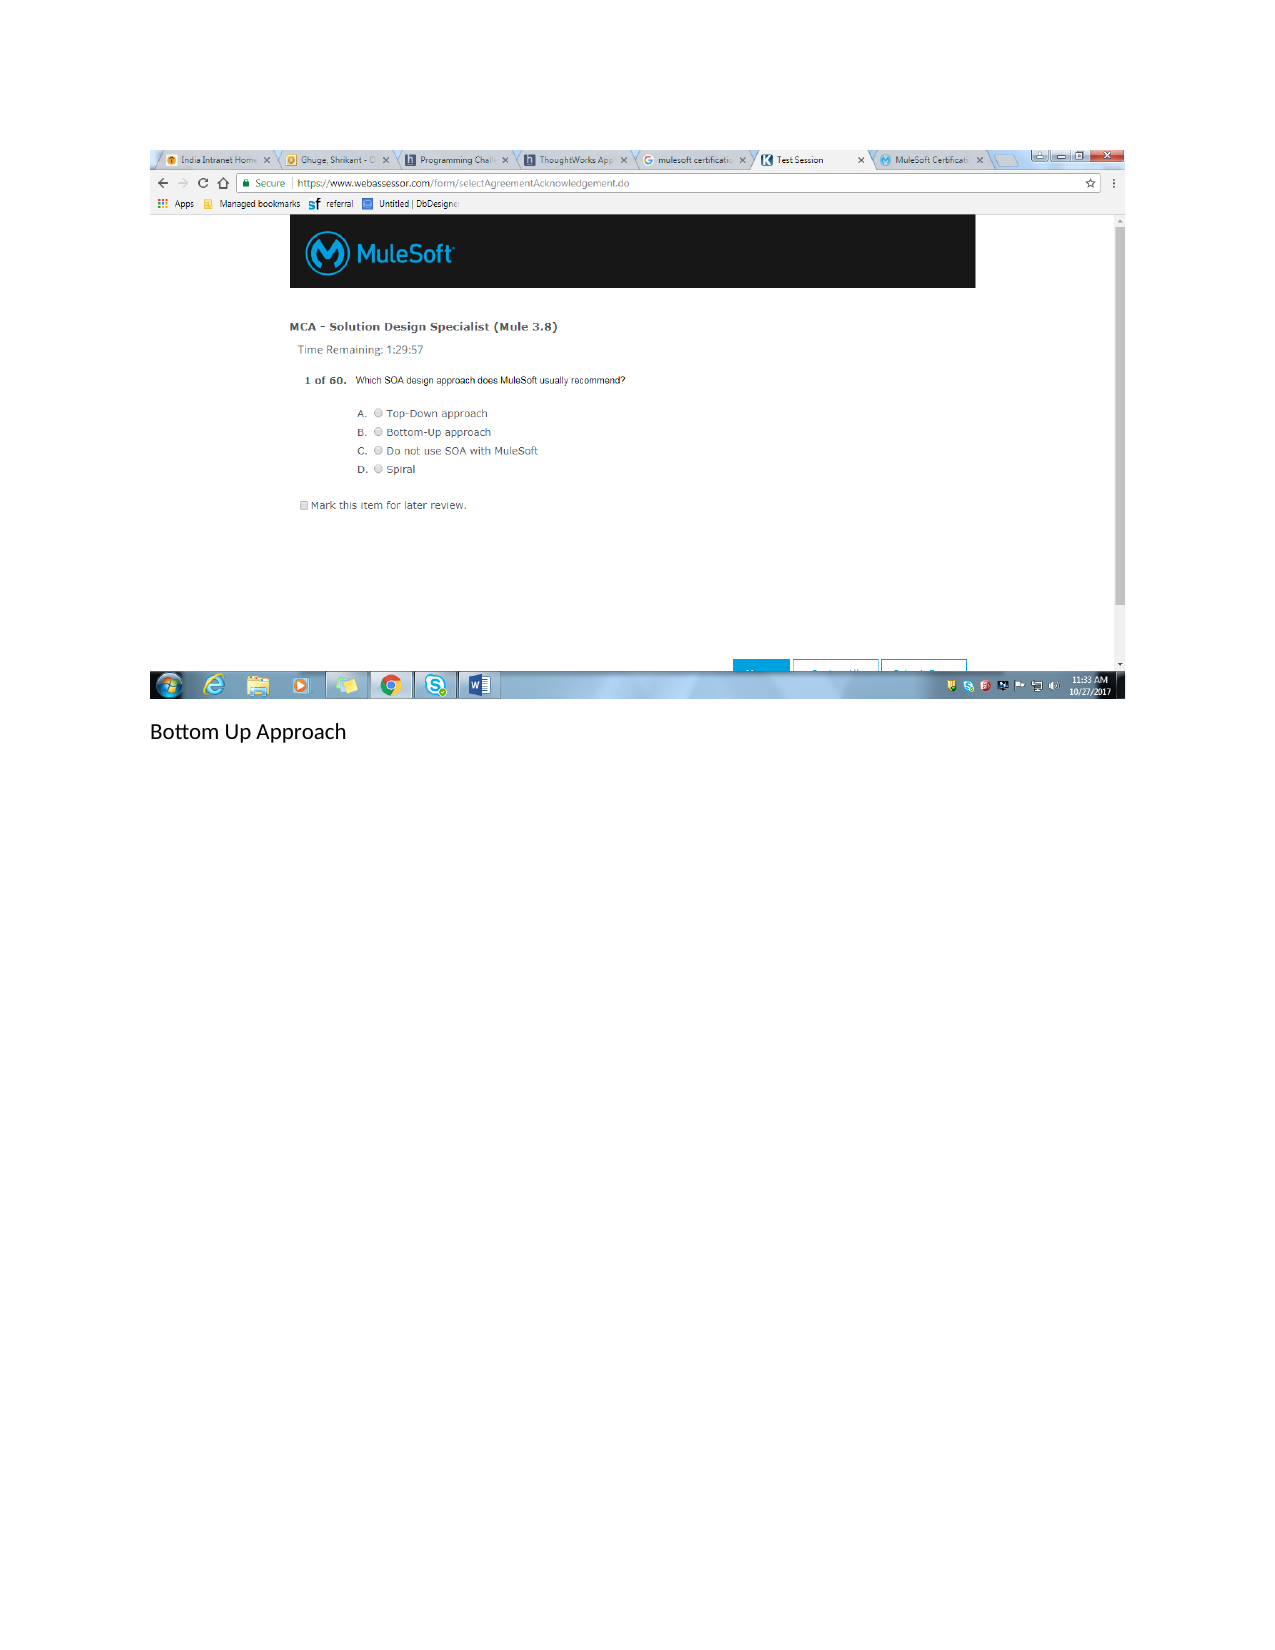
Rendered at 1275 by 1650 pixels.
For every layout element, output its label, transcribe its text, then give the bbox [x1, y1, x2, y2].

text Bottom Up Approach [150, 717, 1125, 745]
picture [150, 150, 1125, 699]
